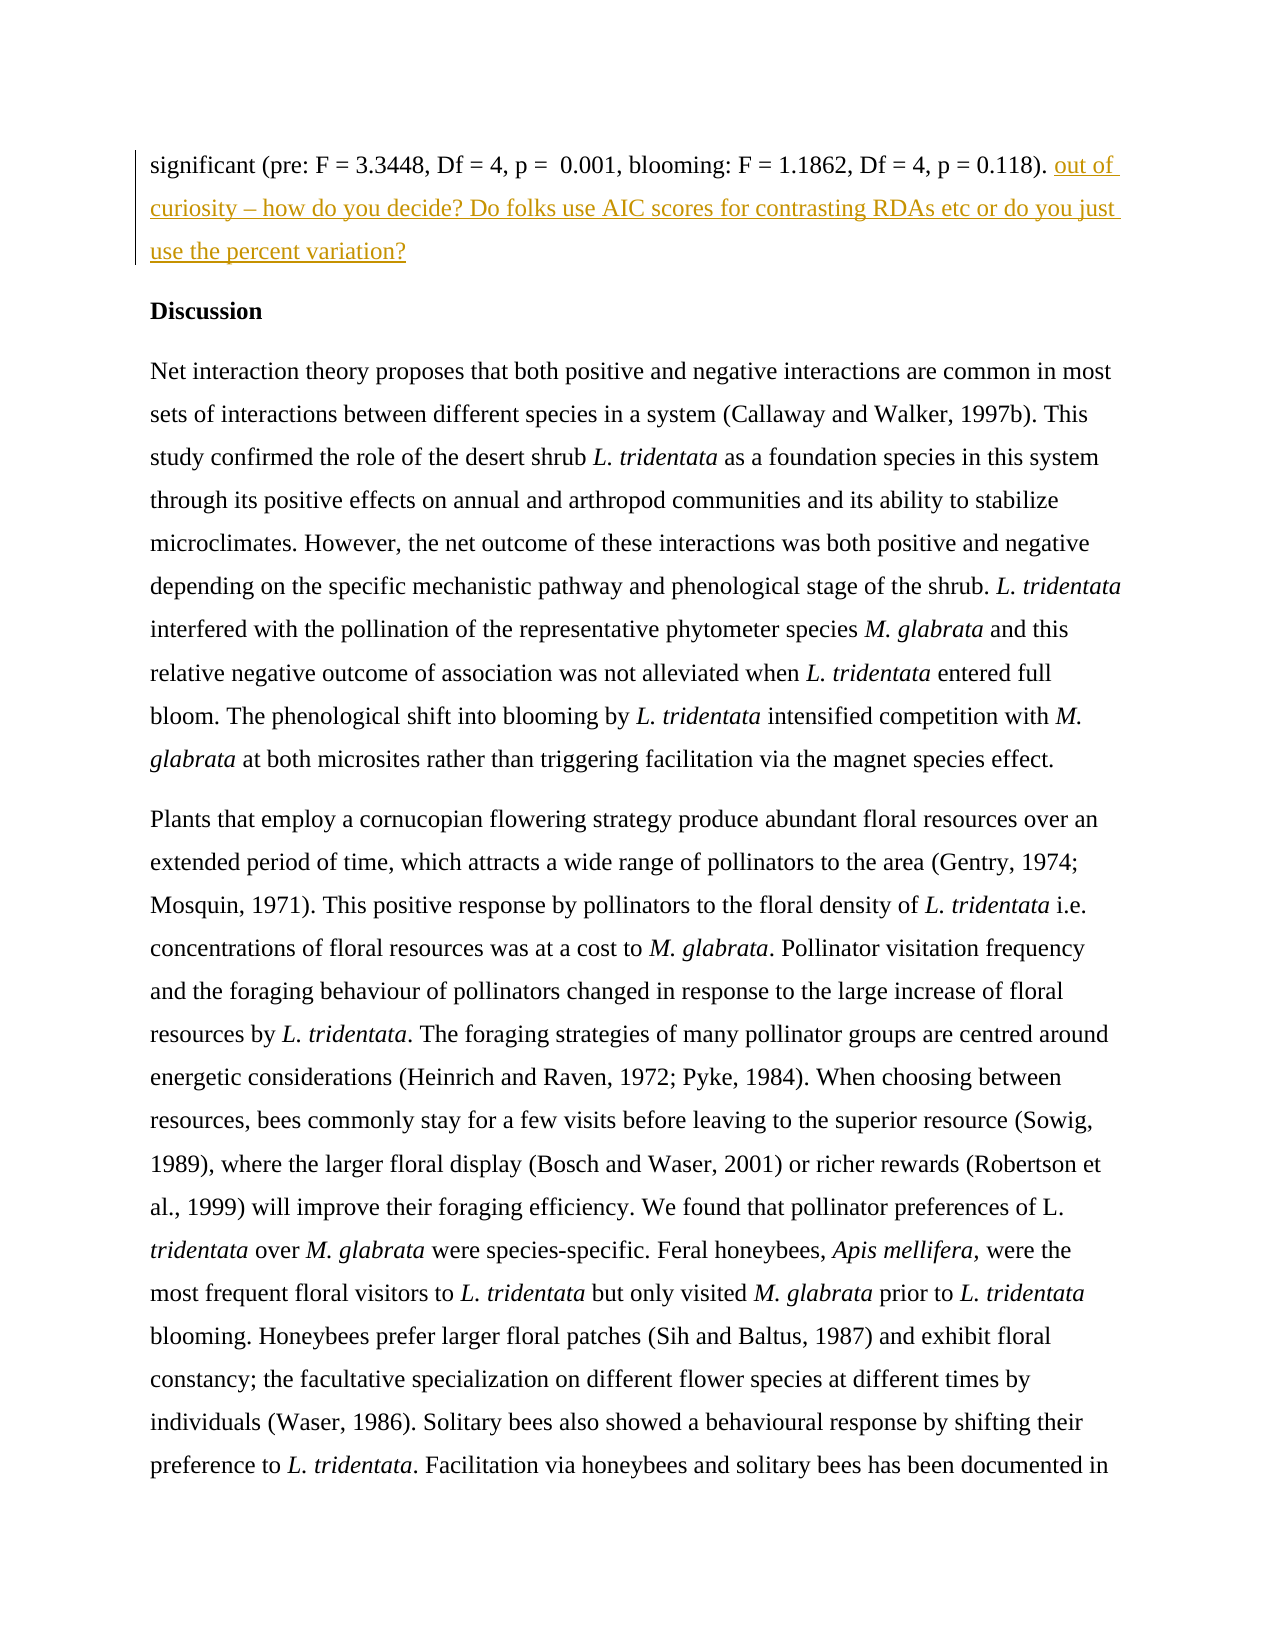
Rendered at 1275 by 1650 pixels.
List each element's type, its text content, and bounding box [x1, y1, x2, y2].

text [150, 804, 1125, 1479]
text Discussion [150, 296, 1125, 325]
text Net interaction theory proposes that both positive and negative interactions are common in most sets of interactions between different species in a system (Callaway and Walker, 1997b). This study confirmed the role of the desert shrub L. tridentata as a foundation species in this system through its positive effects on annual and arthropod communities and its ability to stabilize microclimates. However, the net outcome of these interactions was both positive and negative depending on the specific mechanistic pathway and phenological stage of the shrub. L. tridentata interfered with the pollination of the representative phytometer species M. glabrata and this relative negative outcome of association was not alleviated when L. tridentata entered full bloom. The phenological shift into blooming by L. tridentata intensified competition with M. glabrata at both microsites rather than triggering facilitation via the magnet species effect. [150, 356, 1125, 773]
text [150, 150, 1125, 265]
